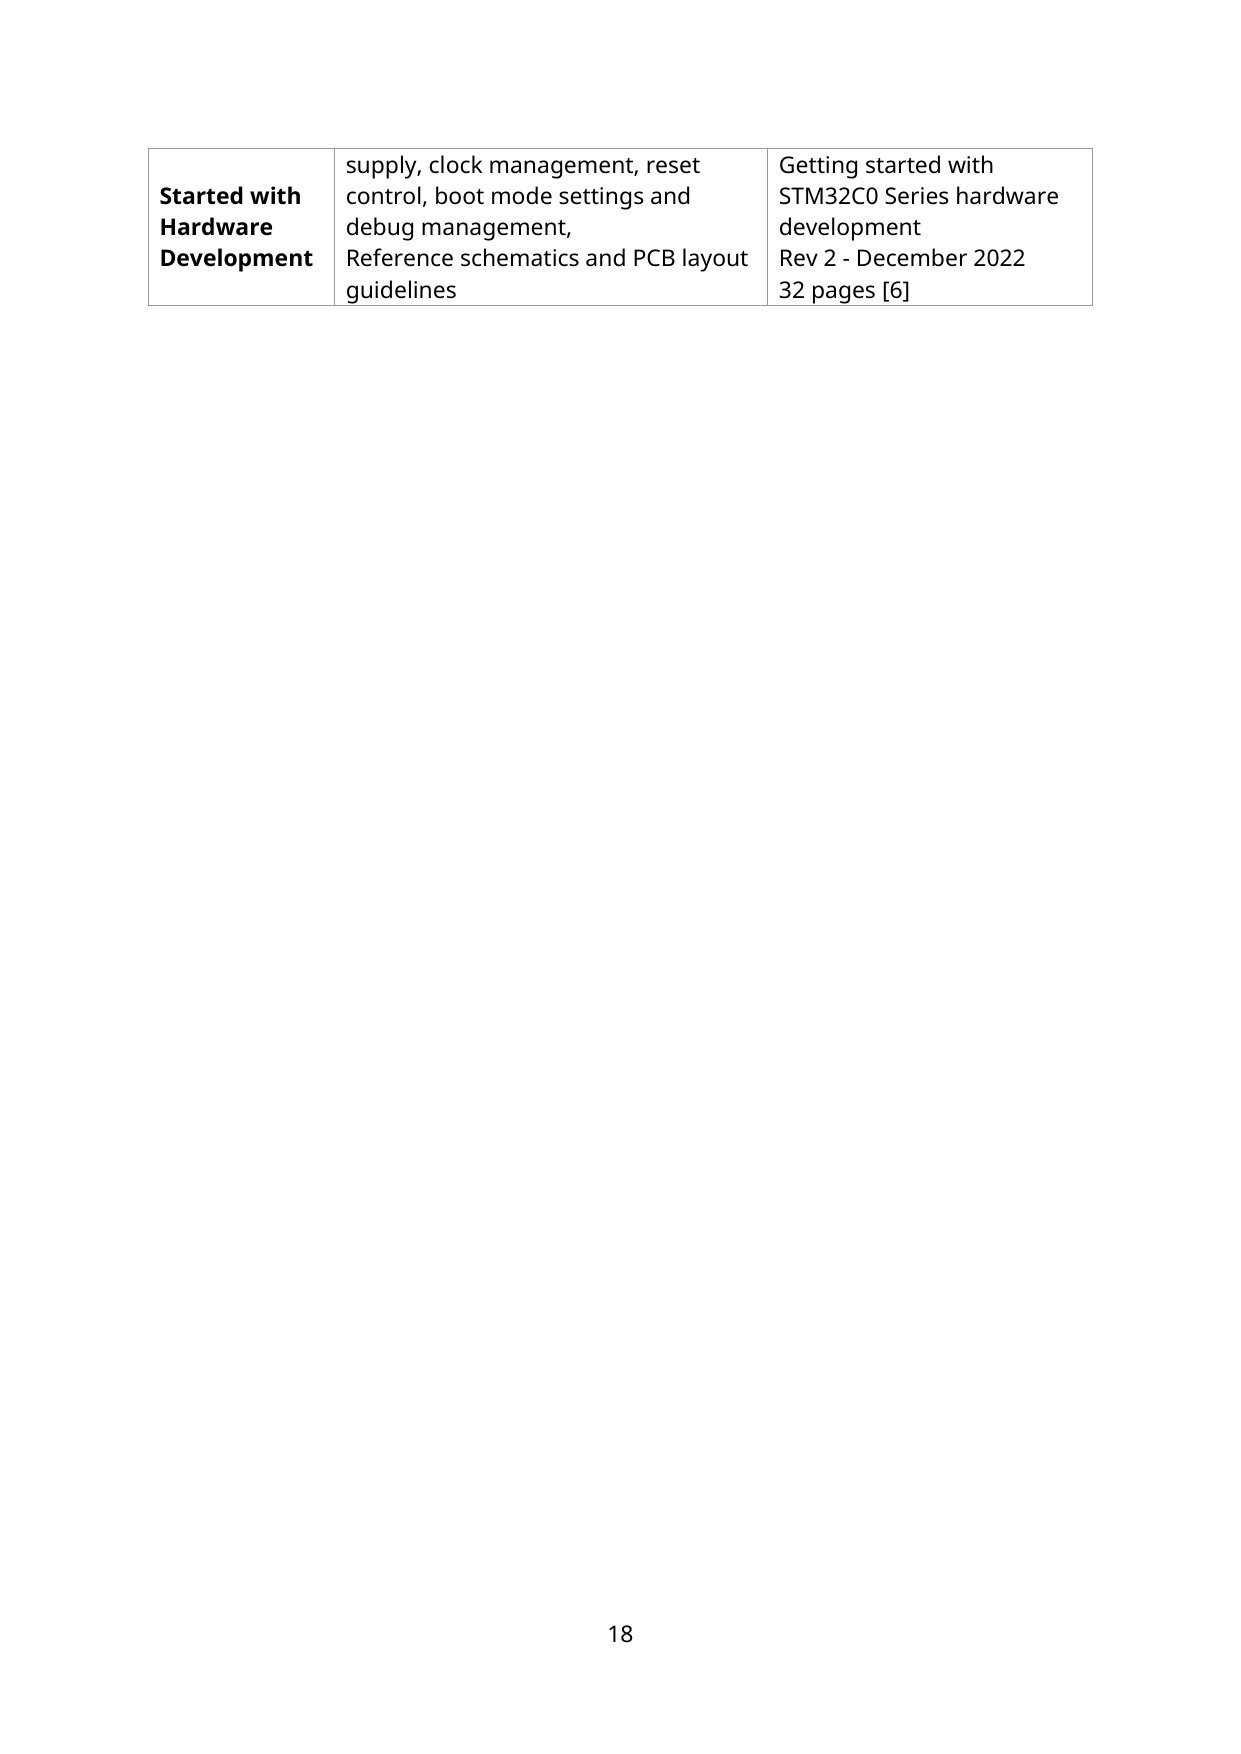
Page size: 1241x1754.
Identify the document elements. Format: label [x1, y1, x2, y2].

table_cell [768, 149, 1092, 305]
table_cell [335, 149, 767, 305]
table_cell [149, 149, 334, 305]
